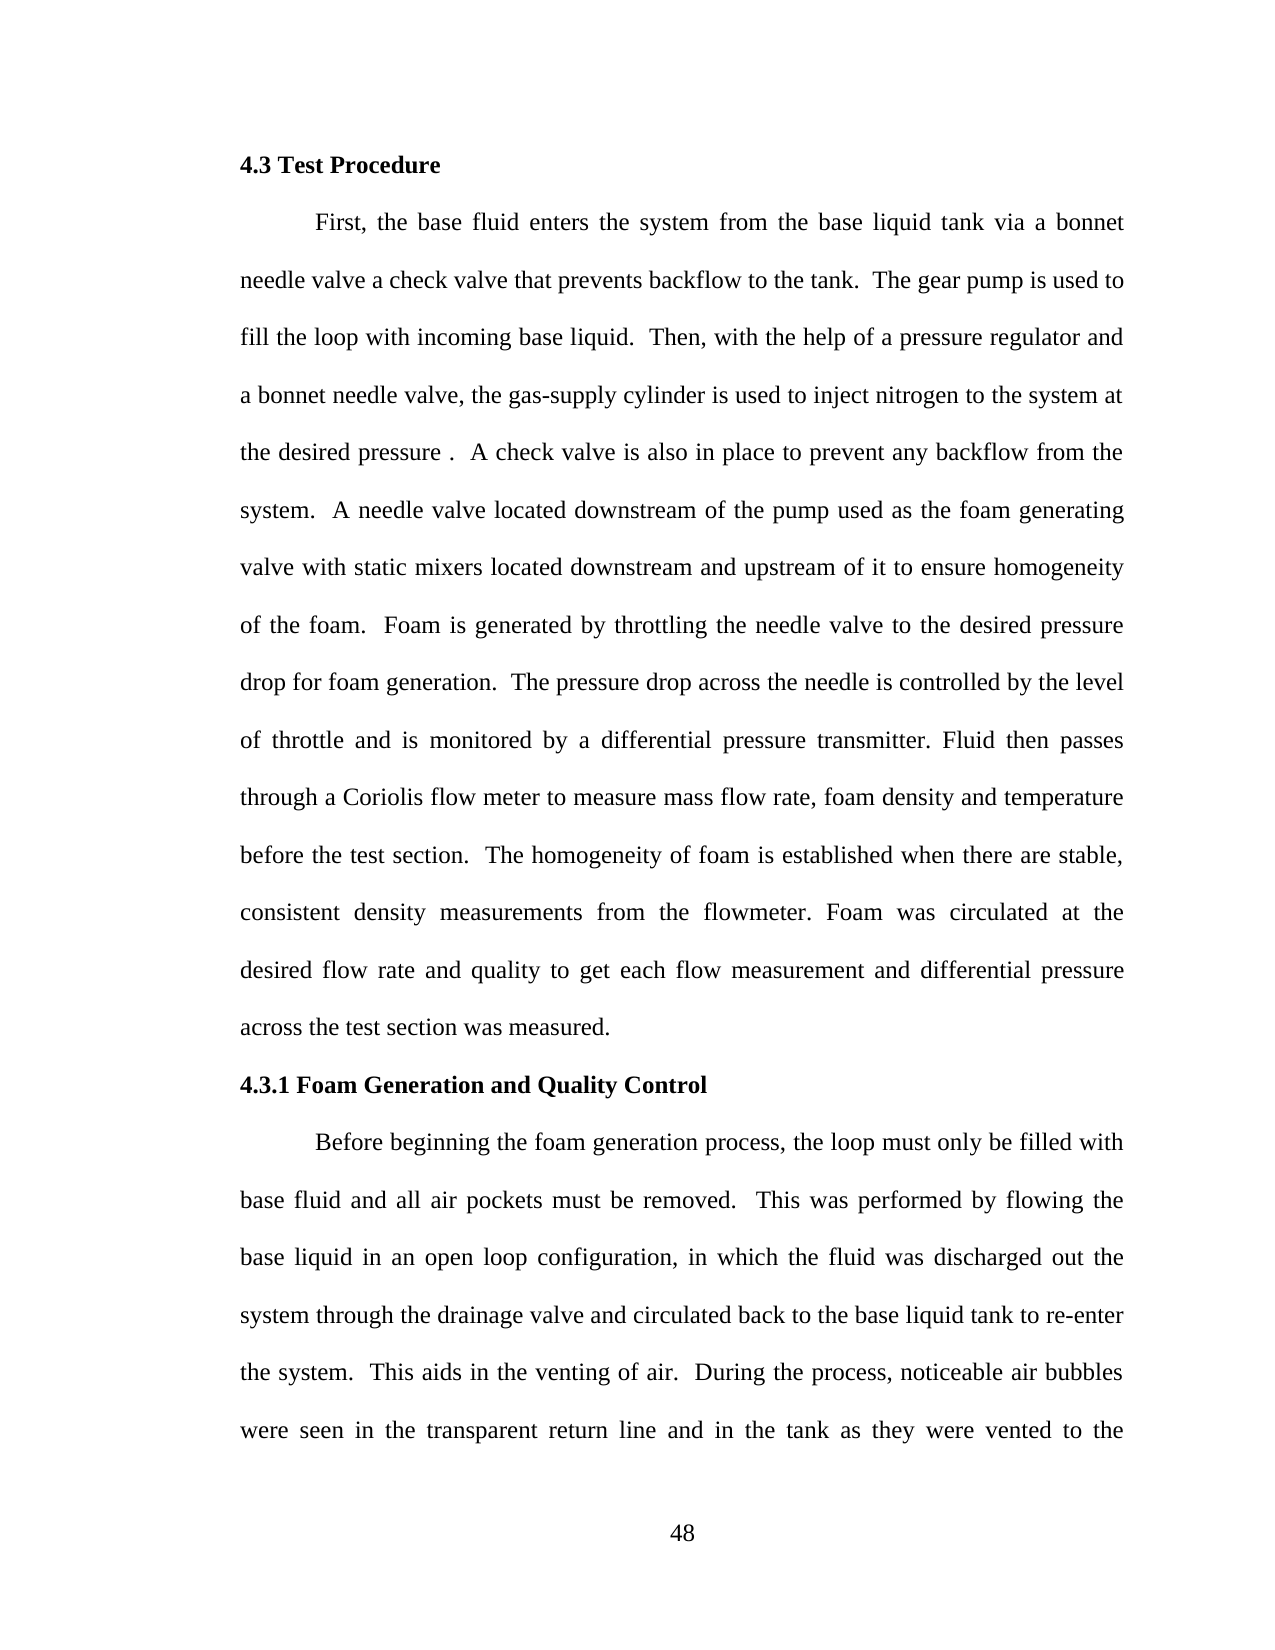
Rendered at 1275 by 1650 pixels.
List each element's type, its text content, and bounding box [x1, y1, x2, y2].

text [240, 1127, 1125, 1444]
subtitle Test Procedure [240, 150, 1125, 179]
subtitle 4.3.1 Foam Generation and Quality Control [240, 1070, 1125, 1099]
text First, the base fluid enters the system from the base liquid tank via a bonnet needle valve a check valve that prevents backflow to the tank. The gear pump is used to fill the loop with incoming base liquid. Then, with the help of a pressure regulator and a bonnet needle valve, the gas-supply cylinder is used to inject nitrogen to the system at the desired pressure . A check valve is also in place to prevent any backflow from the system. A needle valve located downstream of the pump used as the foam generating valve with static mixers located downstream and upstream of it to ensure homogeneity of the foam. Foam is generated by throttling the needle valve to the desired pressure drop for foam generation. The pressure drop across the needle is controlled by the level of throttle and is monitored by a differential pressure transmitter. Fluid then passes through a Coriolis flow meter to measure mass flow rate, foam density and temperature before the test section. The homogeneity of foam is established when there are stable, consistent density measurements from the flowmeter. Foam was circulated at the desired flow rate and quality to get each flow measurement and differential pressure across the test section was measured. [240, 207, 1125, 1041]
